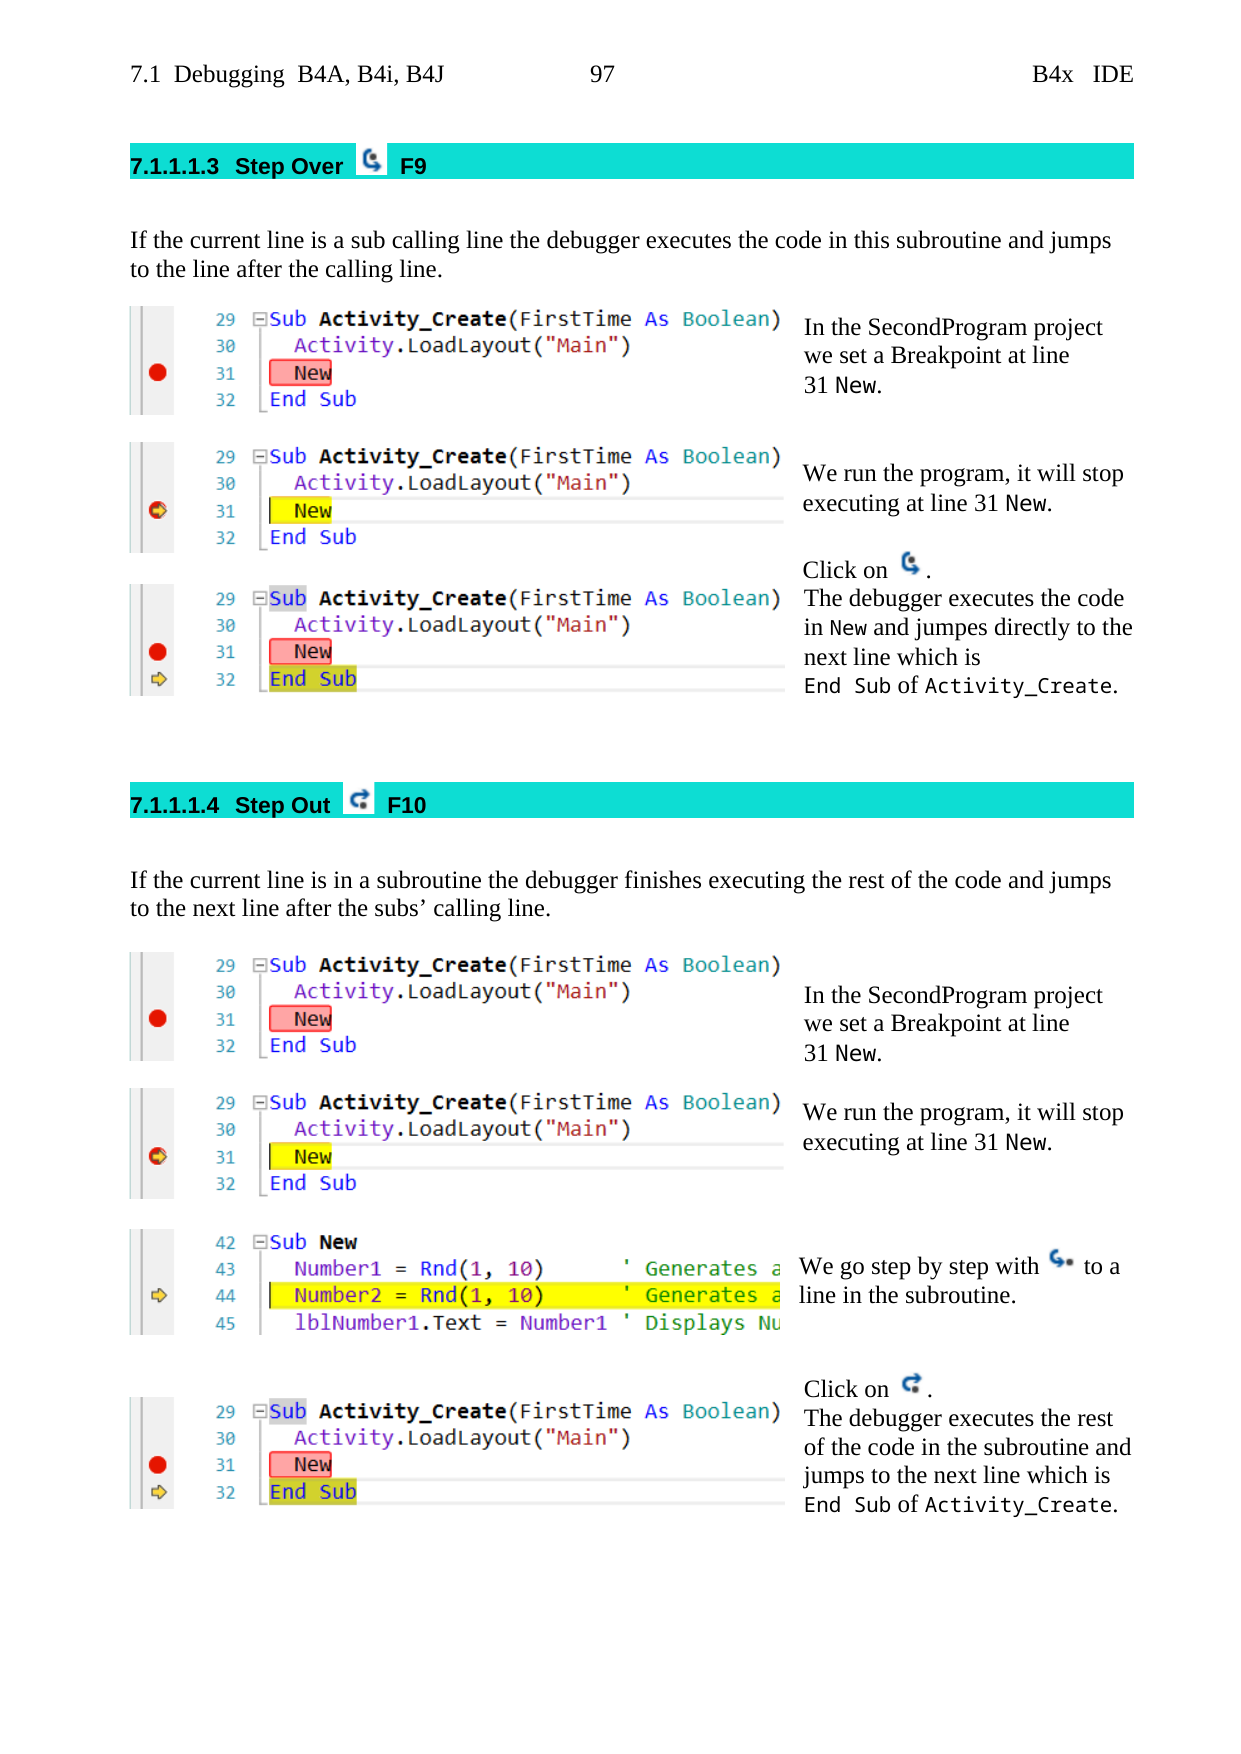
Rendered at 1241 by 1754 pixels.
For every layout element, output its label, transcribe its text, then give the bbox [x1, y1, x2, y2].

text End Sub of Activity_Create. [130, 1489, 1134, 1519]
text End Sub of Activity_Create. [130, 670, 1134, 700]
picture [129, 1397, 785, 1509]
picture [129, 584, 785, 696]
text If the current line is a sub calling line the debugger executes the code in this subroutine and jumps to the line after the calling line. [130, 226, 1134, 283]
subtitle Step Out F10 [130, 782, 1134, 818]
text The debugger executes the code in New and jumpes directly to the next line which is [130, 583, 1134, 670]
picture [129, 952, 785, 1061]
subtitle Step Over F9 [130, 143, 1134, 179]
text We go step by step with to a line in the subroutine. [780, 1243, 1134, 1309]
picture [129, 1088, 784, 1199]
text In the SecondProgram project we set a Breakpoint at line 31 New. [130, 980, 1134, 1068]
text Click on . [130, 547, 1134, 583]
picture [129, 442, 784, 553]
text The debugger executes the rest of the code in the subroutine and jumps to the next line which is [785, 1403, 1134, 1489]
text If the current line is in a subroutine the debugger finishes executing the rest of the code and jumps to the next line after the subs’ calling line. [130, 865, 1134, 922]
text We run the program, it will stop executing at line 31 New. [784, 458, 1134, 518]
picture [894, 546, 926, 578]
picture [1046, 1243, 1078, 1275]
picture [356, 143, 388, 175]
picture [895, 1366, 927, 1398]
text Click on . [130, 1366, 1134, 1403]
picture [343, 782, 375, 814]
picture [129, 1229, 780, 1335]
text In the SecondProgram project we set a Breakpoint at line 31 New. [785, 312, 1134, 401]
picture [129, 306, 785, 415]
text We run the program, it will stop executing at line 31 New. [784, 1097, 1134, 1157]
